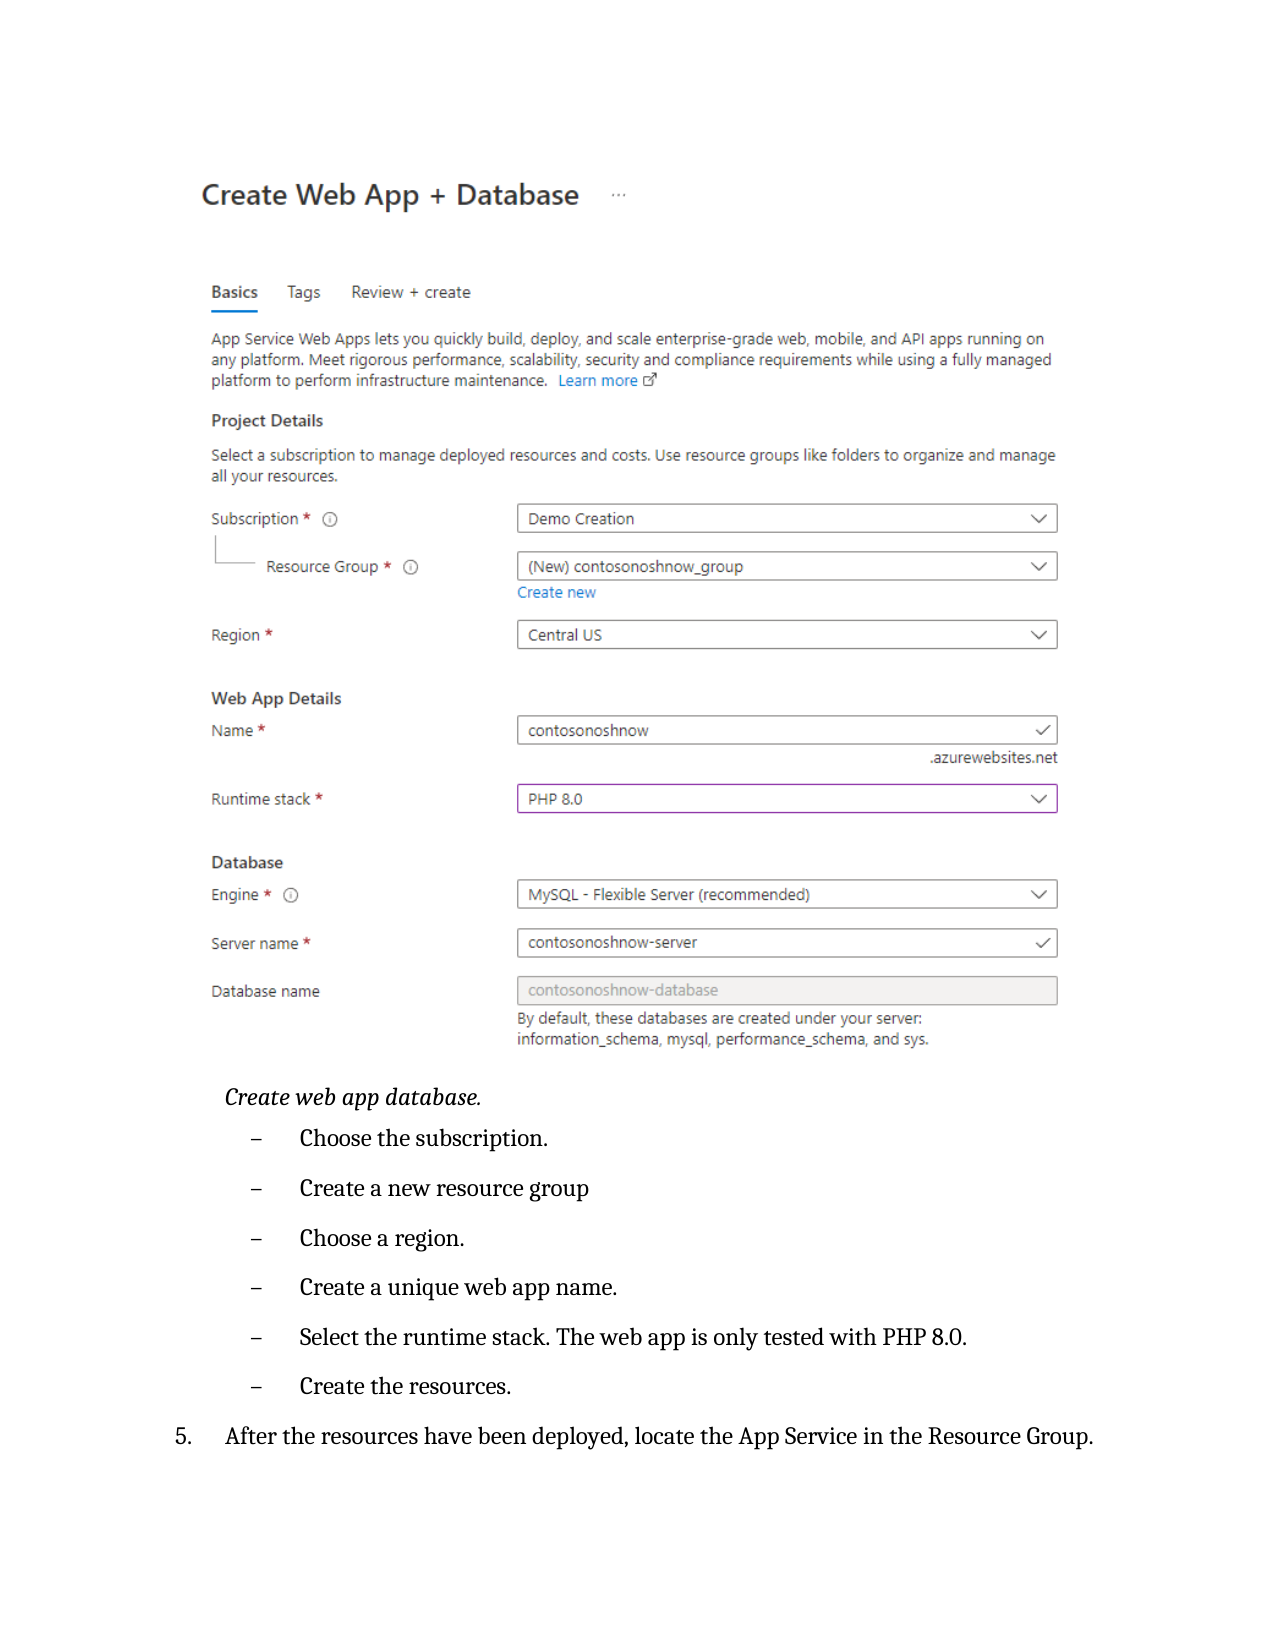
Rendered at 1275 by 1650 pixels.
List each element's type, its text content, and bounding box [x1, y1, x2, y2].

list Choose a region. [250, 1223, 1125, 1252]
list After the resources have been deployed, locate the App Service in the Resource Group. [175, 1422, 1125, 1451]
list Create web app database. [175, 1083, 1125, 1112]
picture [193, 178, 1069, 1063]
list Create a unique web app name. [250, 1273, 1125, 1302]
list Choose the subscription. [250, 1124, 1125, 1153]
list Create the resources. [250, 1372, 1125, 1401]
list Select the runtime stack. The web app is only tested with PHP 8.0. [250, 1323, 1125, 1351]
list Create a new resource group [250, 1174, 1125, 1203]
